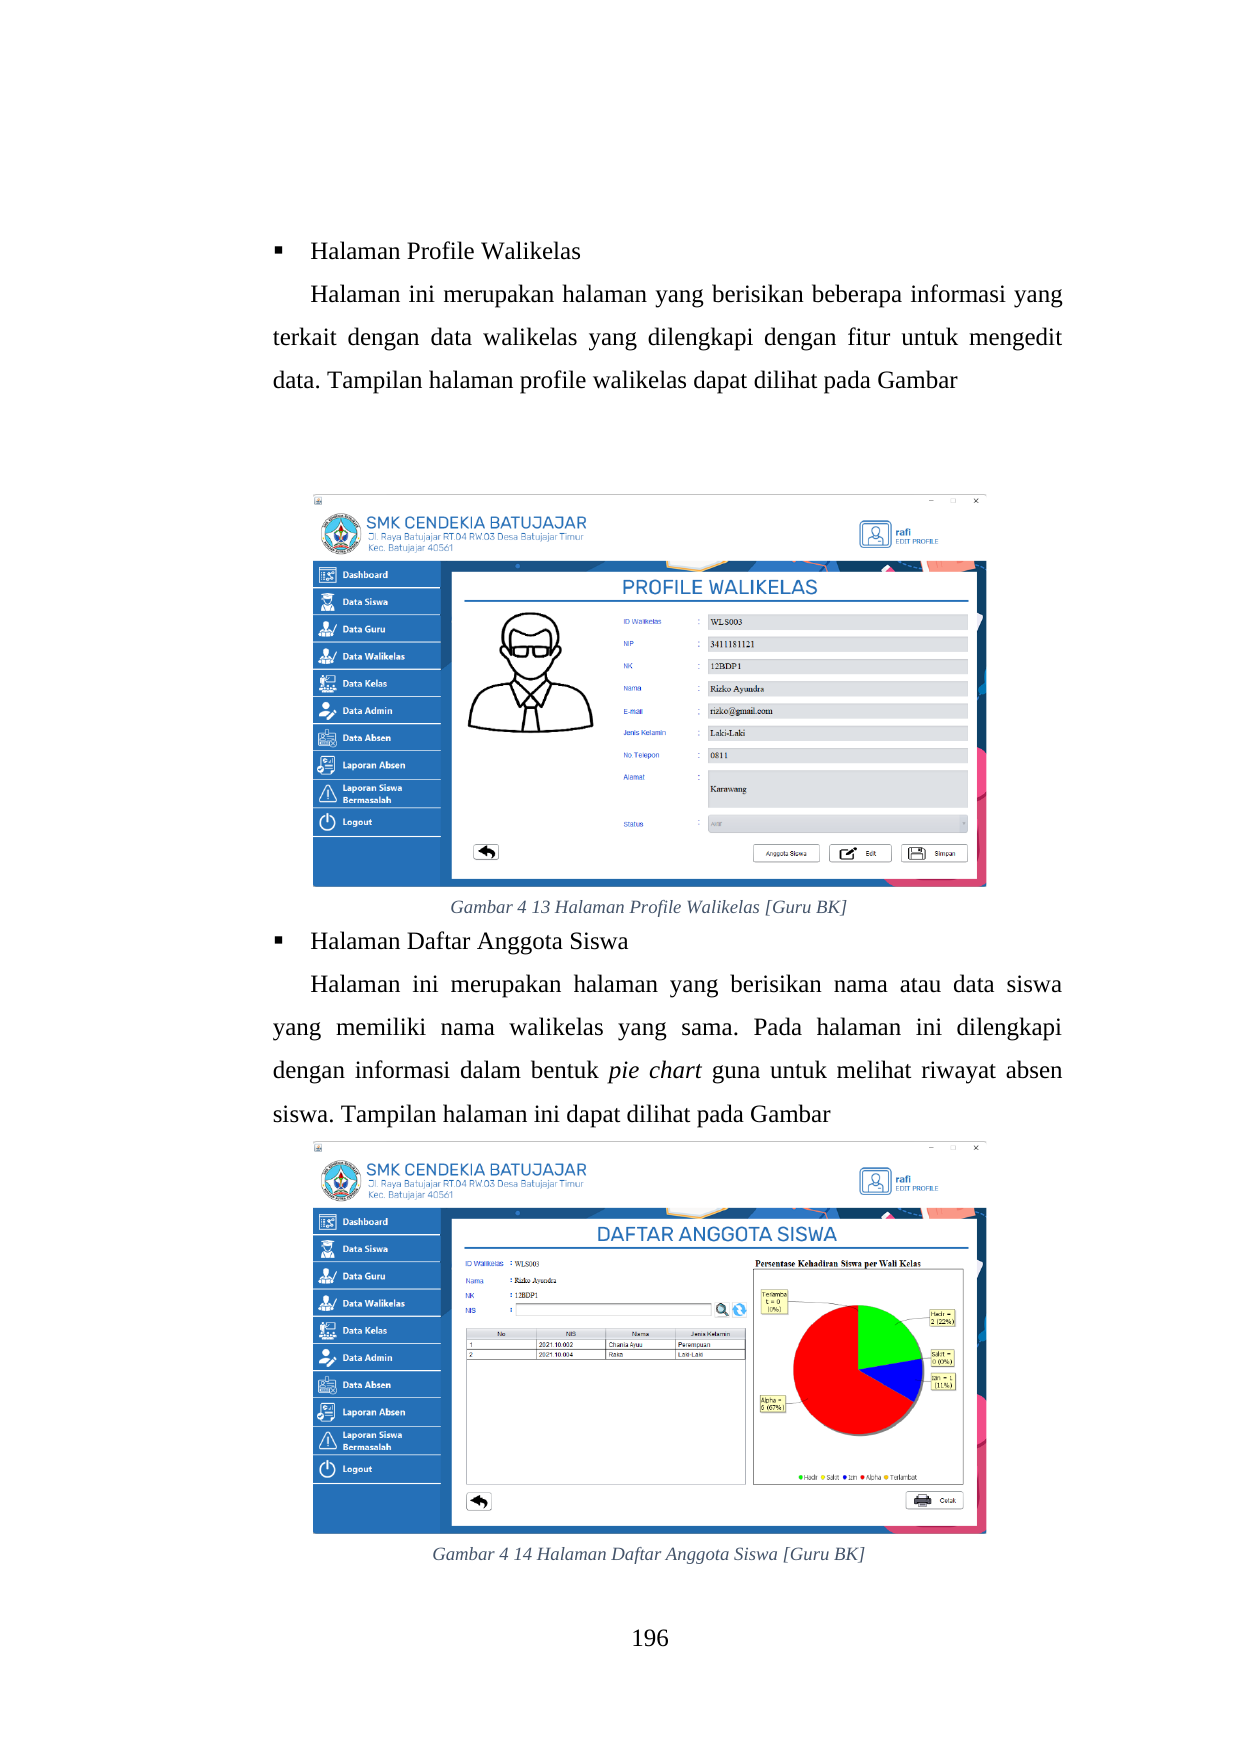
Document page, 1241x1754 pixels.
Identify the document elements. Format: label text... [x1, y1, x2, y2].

list Halaman Profile Walikelas [273, 236, 1063, 265]
picture [313, 494, 987, 887]
picture [313, 1141, 987, 1534]
text Halaman ini merupakan halaman yang berisikan nama atau data siswa yang memiliki nama walikelas yang sama. Pada halaman ini dilengkapi dengan informasi dalam bentuk pie chart guna untuk melihat riwayat absen siswa. Tampilan halaman ini dapat dilihat pada Gambar [273, 969, 1063, 1127]
list Halaman ini merupakan halaman yang berisikan beberapa informasi yang terkait dengan data walikelas yang dilengkapi dengan fitur untuk mengedit data. Tampilan halaman profile walikelas dapat dilihat pada Gambar [273, 279, 1063, 394]
list Halaman Daftar Anggota Siswa [273, 926, 1063, 955]
